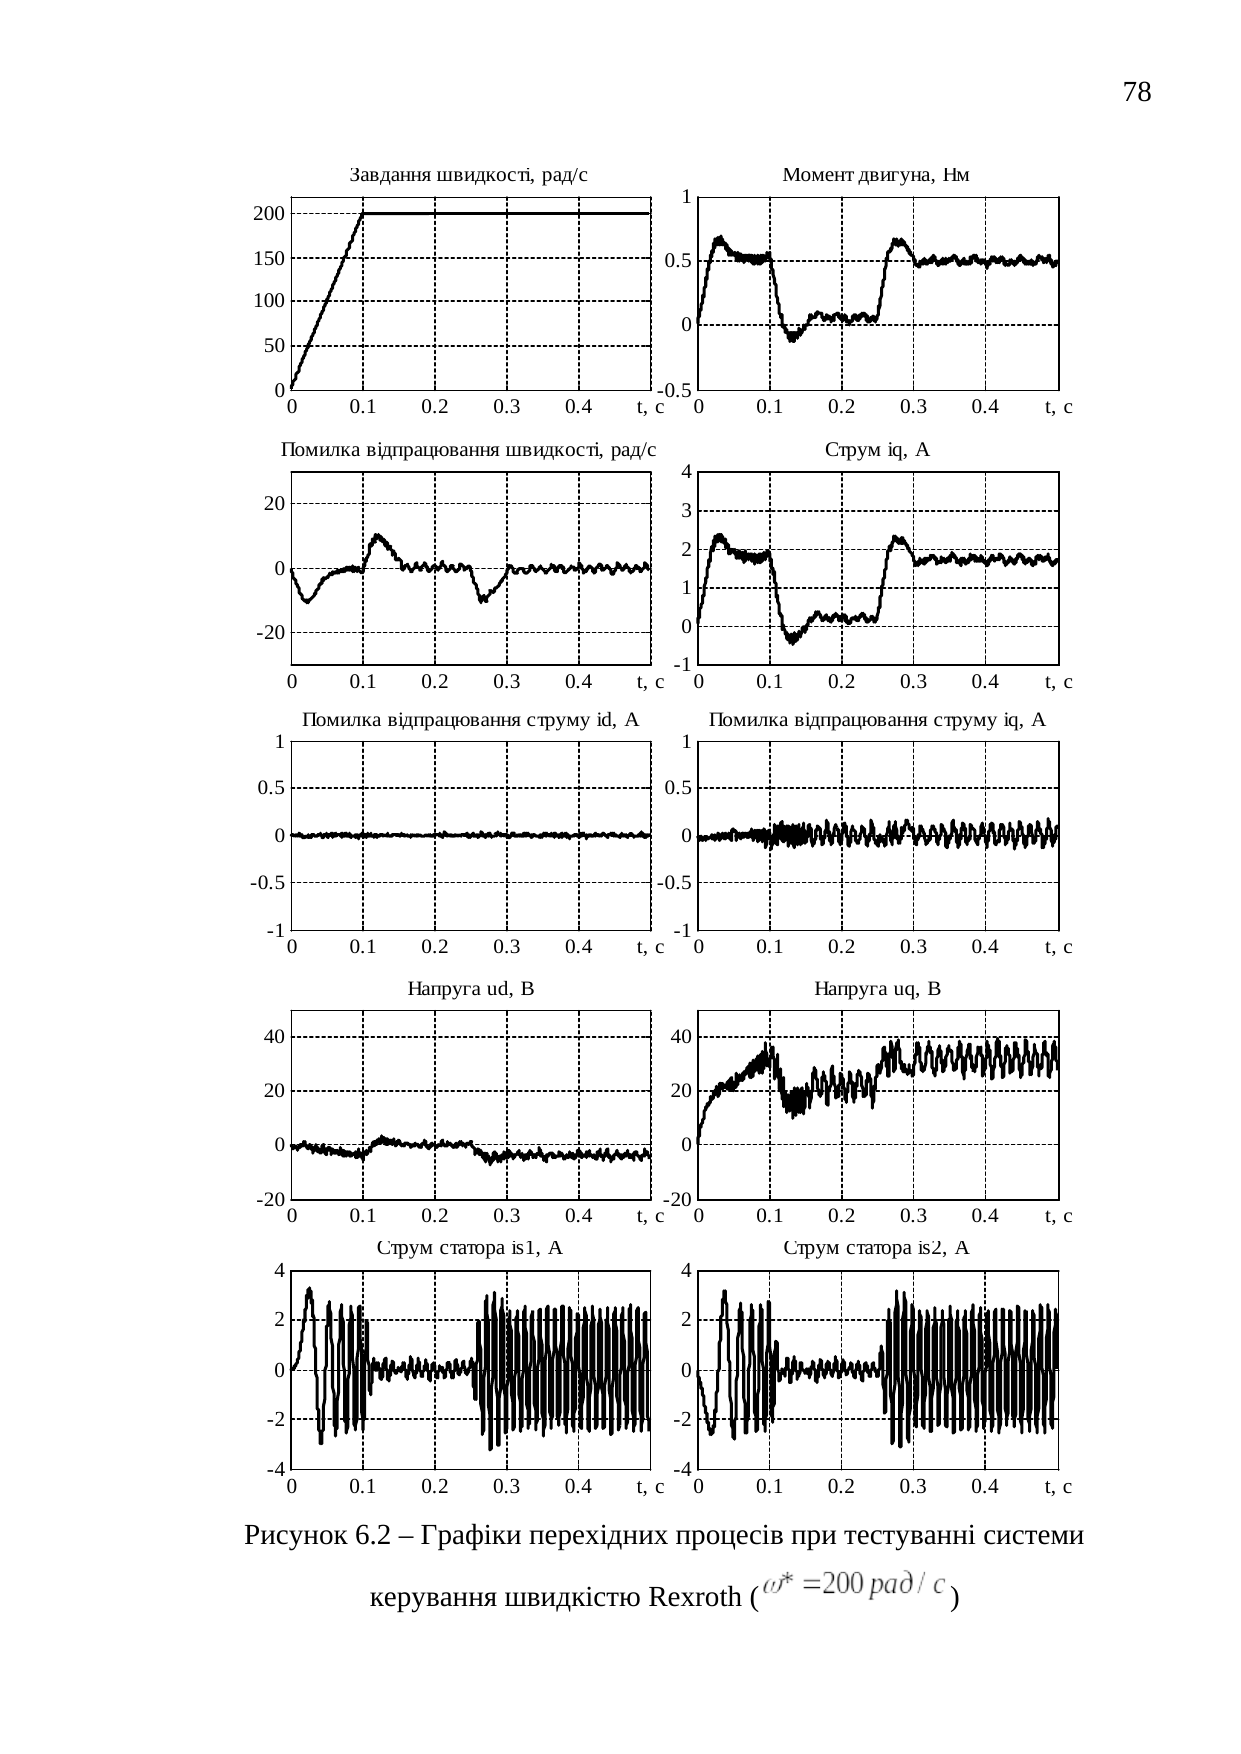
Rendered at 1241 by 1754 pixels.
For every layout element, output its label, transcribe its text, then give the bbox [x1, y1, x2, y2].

text Рисунок 6.2 – Графіки перехідних процесів при тестуванні системи керування швидкістю Rexroth () [177, 1517, 1152, 1613]
